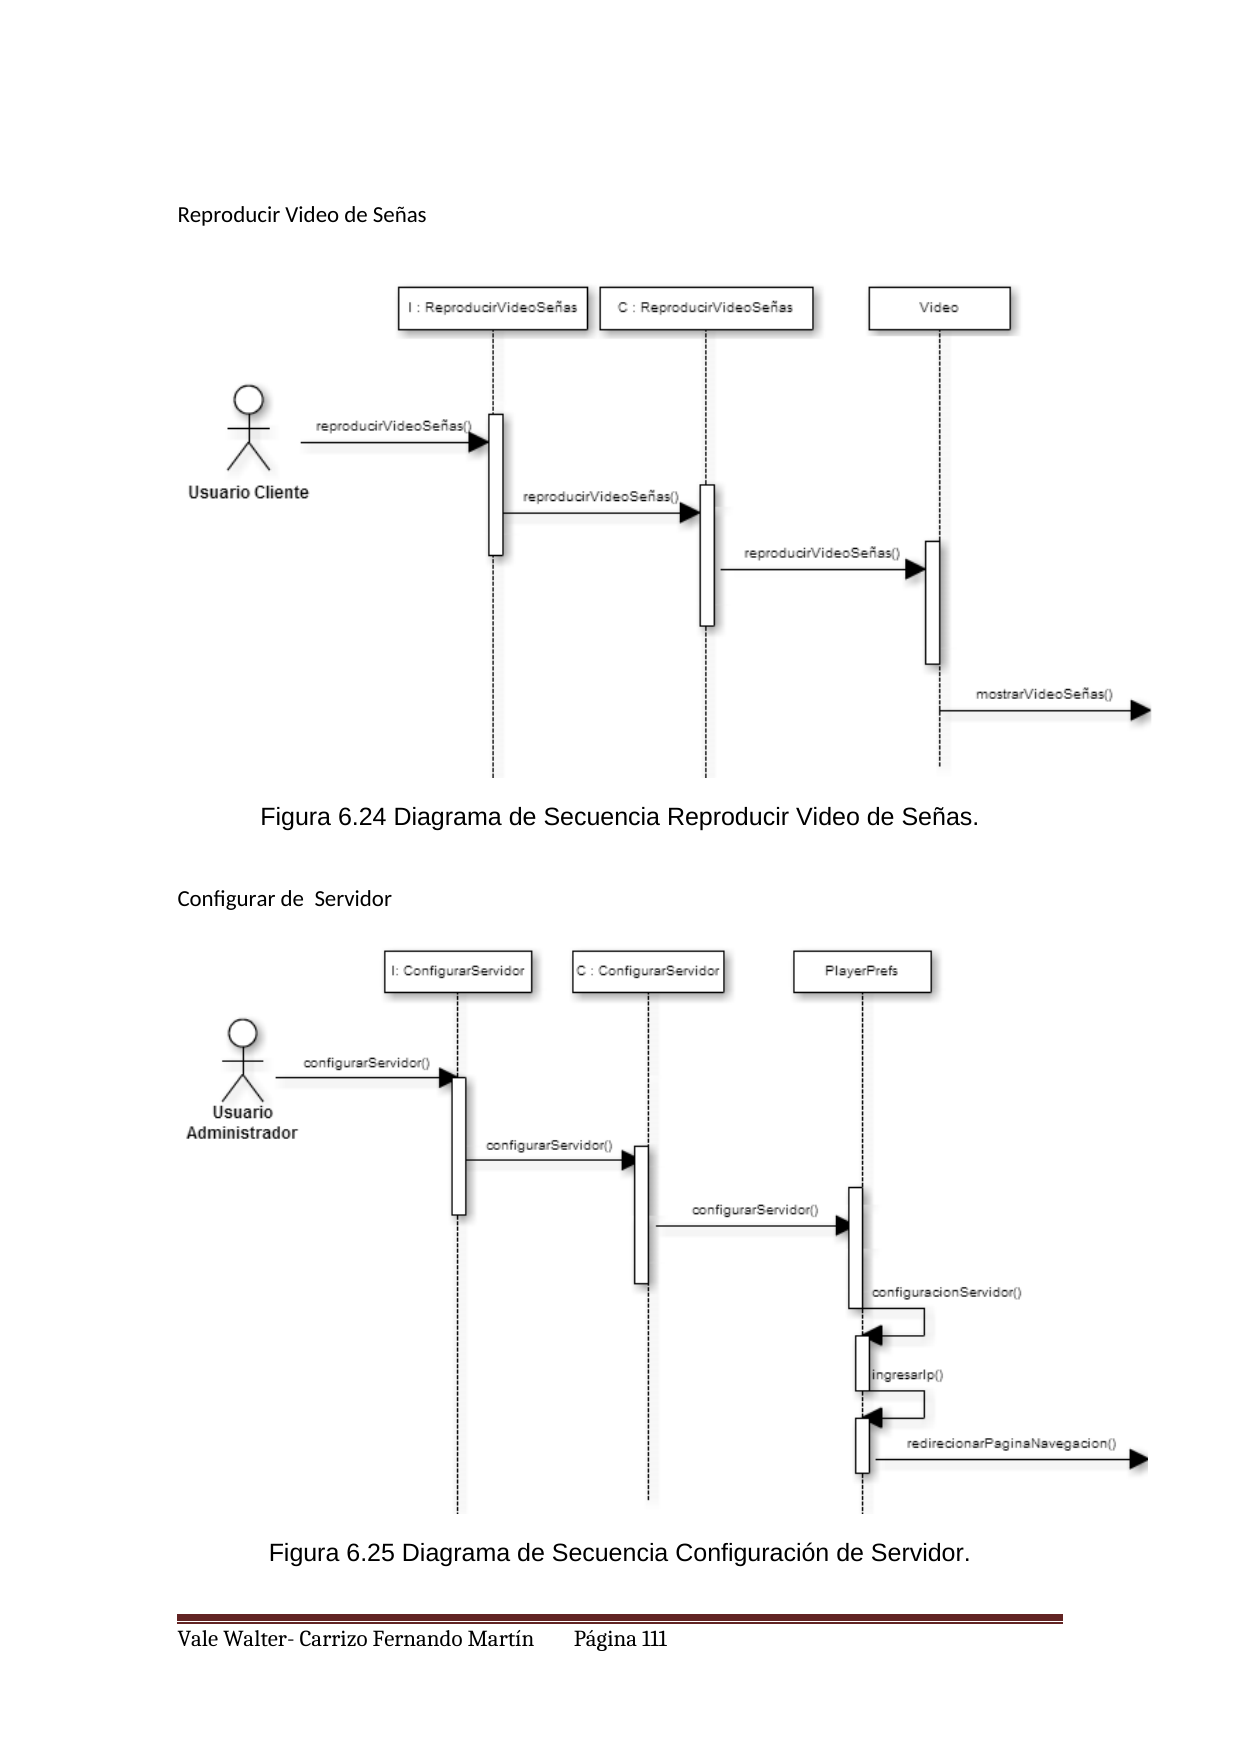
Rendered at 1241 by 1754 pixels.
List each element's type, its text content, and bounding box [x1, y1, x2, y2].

picture [177, 253, 1152, 778]
text Reproducir Video de Señas [177, 201, 1063, 229]
picture [177, 937, 1148, 1514]
text Configurar de Servidor [177, 884, 1063, 912]
text Figura 6.24 Diagrama de Secuencia Reproducir Video de Señas. [177, 802, 1063, 831]
text Figura 6.25 Diagrama de Secuencia Configuración de Servidor. [177, 1538, 1063, 1567]
